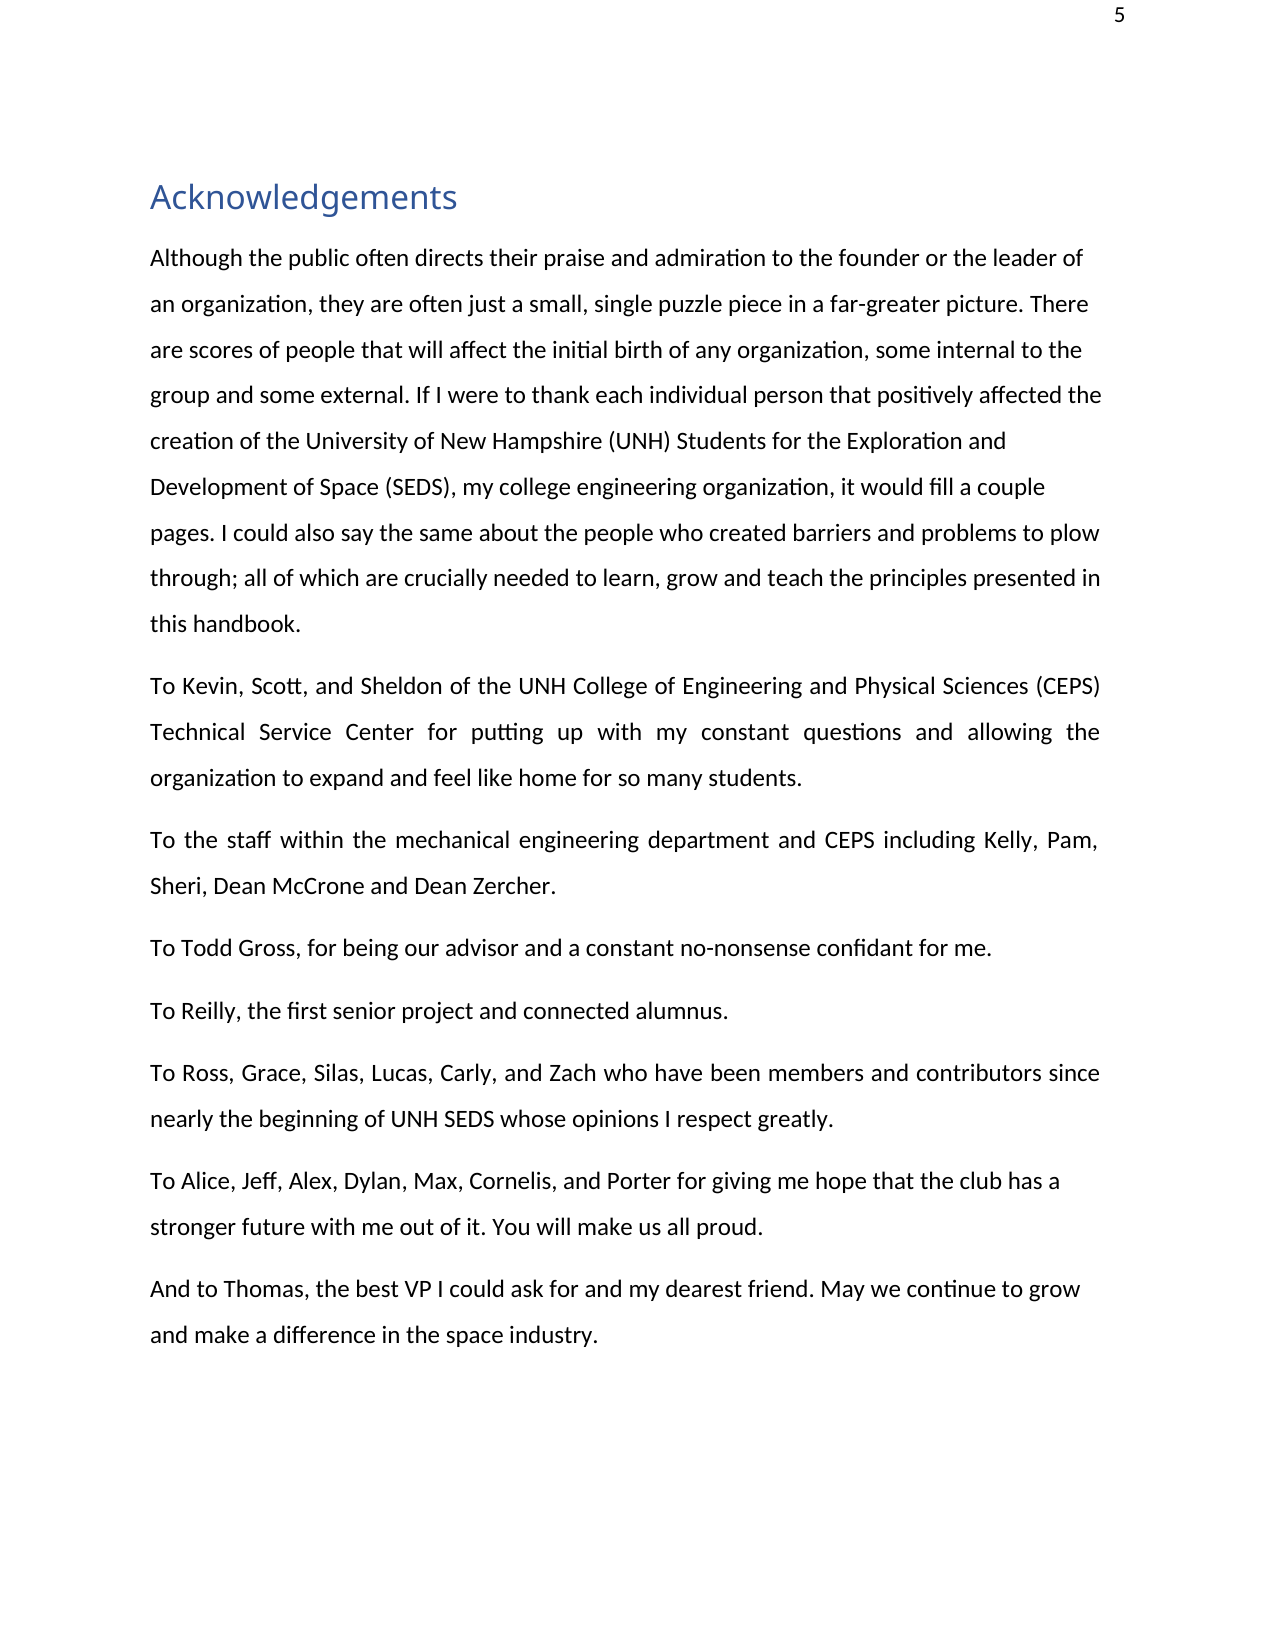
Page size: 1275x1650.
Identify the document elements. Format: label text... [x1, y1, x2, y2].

text To Reilly, the first senior project and connected alumnus. [150, 995, 1125, 1025]
subtitle Acknowledgements [150, 174, 1125, 219]
text To Alice, Jeff, Alex, Dylan, Max, Cornelis, and Porter for giving me hope that the club has a stronger future with me out of it. You will make us all proud. [150, 1165, 1071, 1242]
text To Kevin, Scott, and Sheldon of the UNH College of Engineering and Physical Sciences (CEPS) Technical Service Center for putting up with my constant questions and allowing the organization to expand and feel like home for so many students. [150, 671, 1102, 792]
text To the staff within the mechanical engineering department and CEPS including Kelly, Pam, Sheri, Dean McCrone and Dean Zercher. [150, 824, 1100, 901]
text To Ross, Grace, Silas, Lucas, Carly, and Zach who have been members and contributors since nearly the beginning of UNH SEDS whose opinions I respect greatly. [150, 1057, 1102, 1133]
text And to Thomas, the best VP I could ask for and my dearest friend. May we continue to grow and make a difference in the space industry. [150, 1273, 1117, 1350]
text To Todd Gross, for being our advisor and a constant no-nonsense confidant for me. [150, 932, 1125, 963]
text Although the public often directs their praise and admiration to the founder or the leader of an organization, they are often just a small, single puzzle piece in a far-greater picture. There are scores of people that will affect the initial birth of any organization, some internal to the group and some external. If I were to thank each individual person that positively affected the creation of the University of New Hampshire (UNH) Students for the Exploration and Development of Space (SEDS), my college engineering organization, it would fill a couple pages. I could also say the same about the people who created barriers and problems to plow through; all of which are crucially needed to learn, grow and teach the principles presented in this handbook. [150, 242, 1110, 639]
